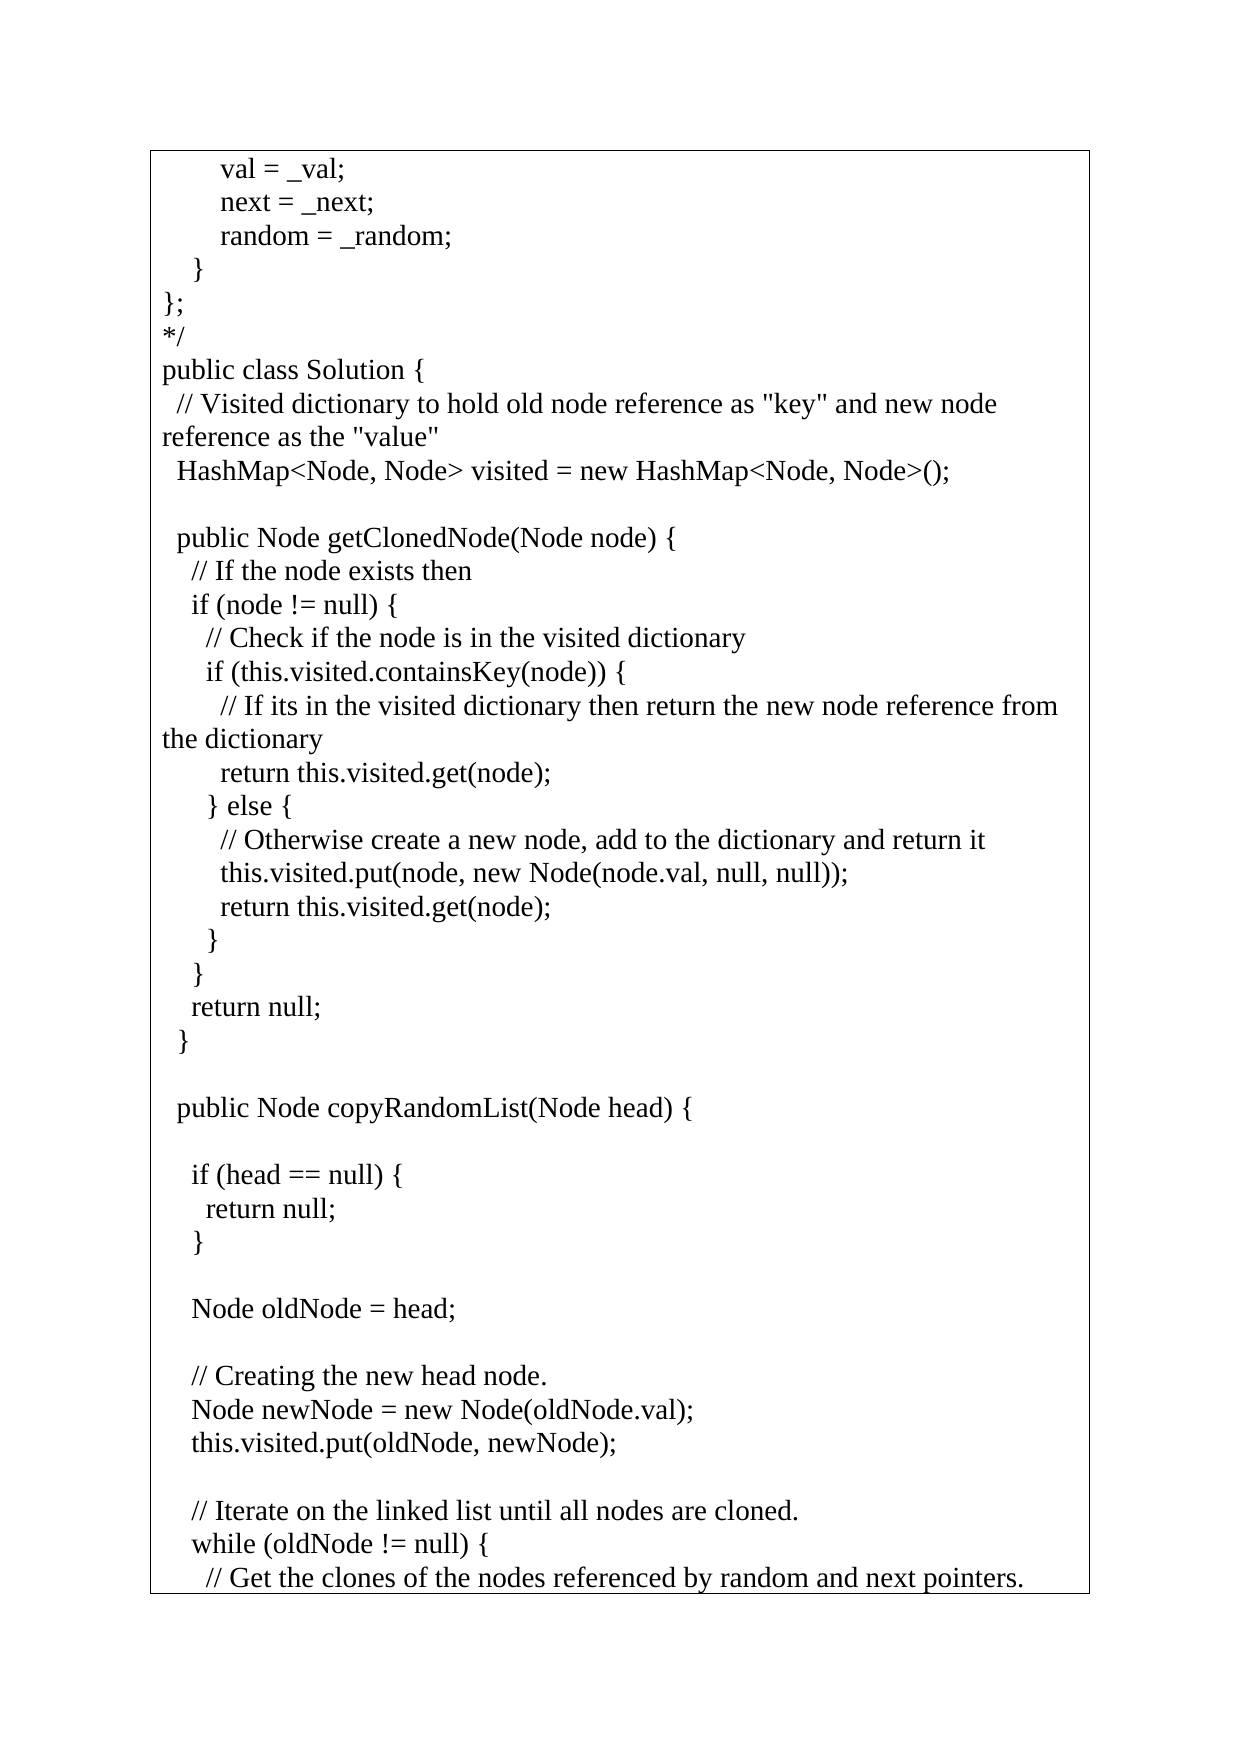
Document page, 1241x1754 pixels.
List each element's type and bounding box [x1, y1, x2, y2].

table_header [151, 151, 1089, 1593]
